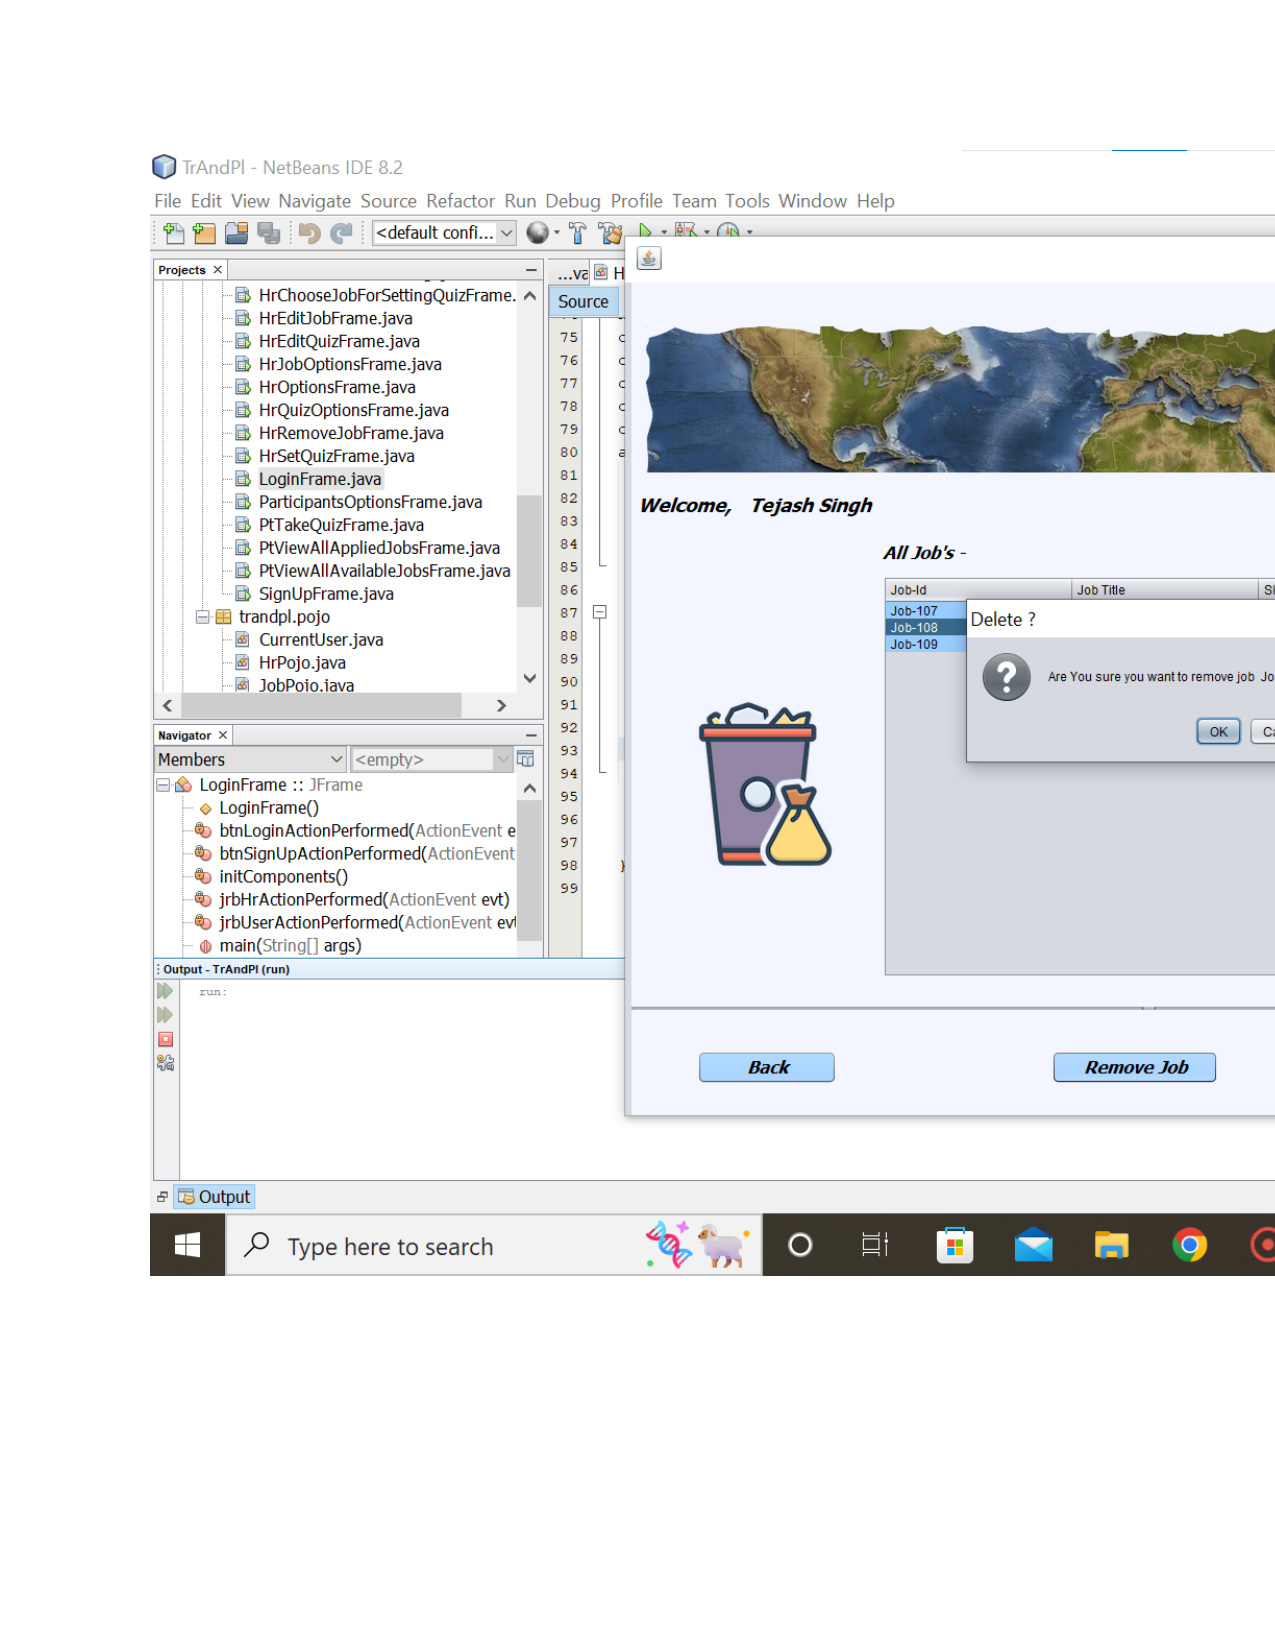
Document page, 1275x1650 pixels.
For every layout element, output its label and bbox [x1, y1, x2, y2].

picture [150, 150, 1275, 1276]
